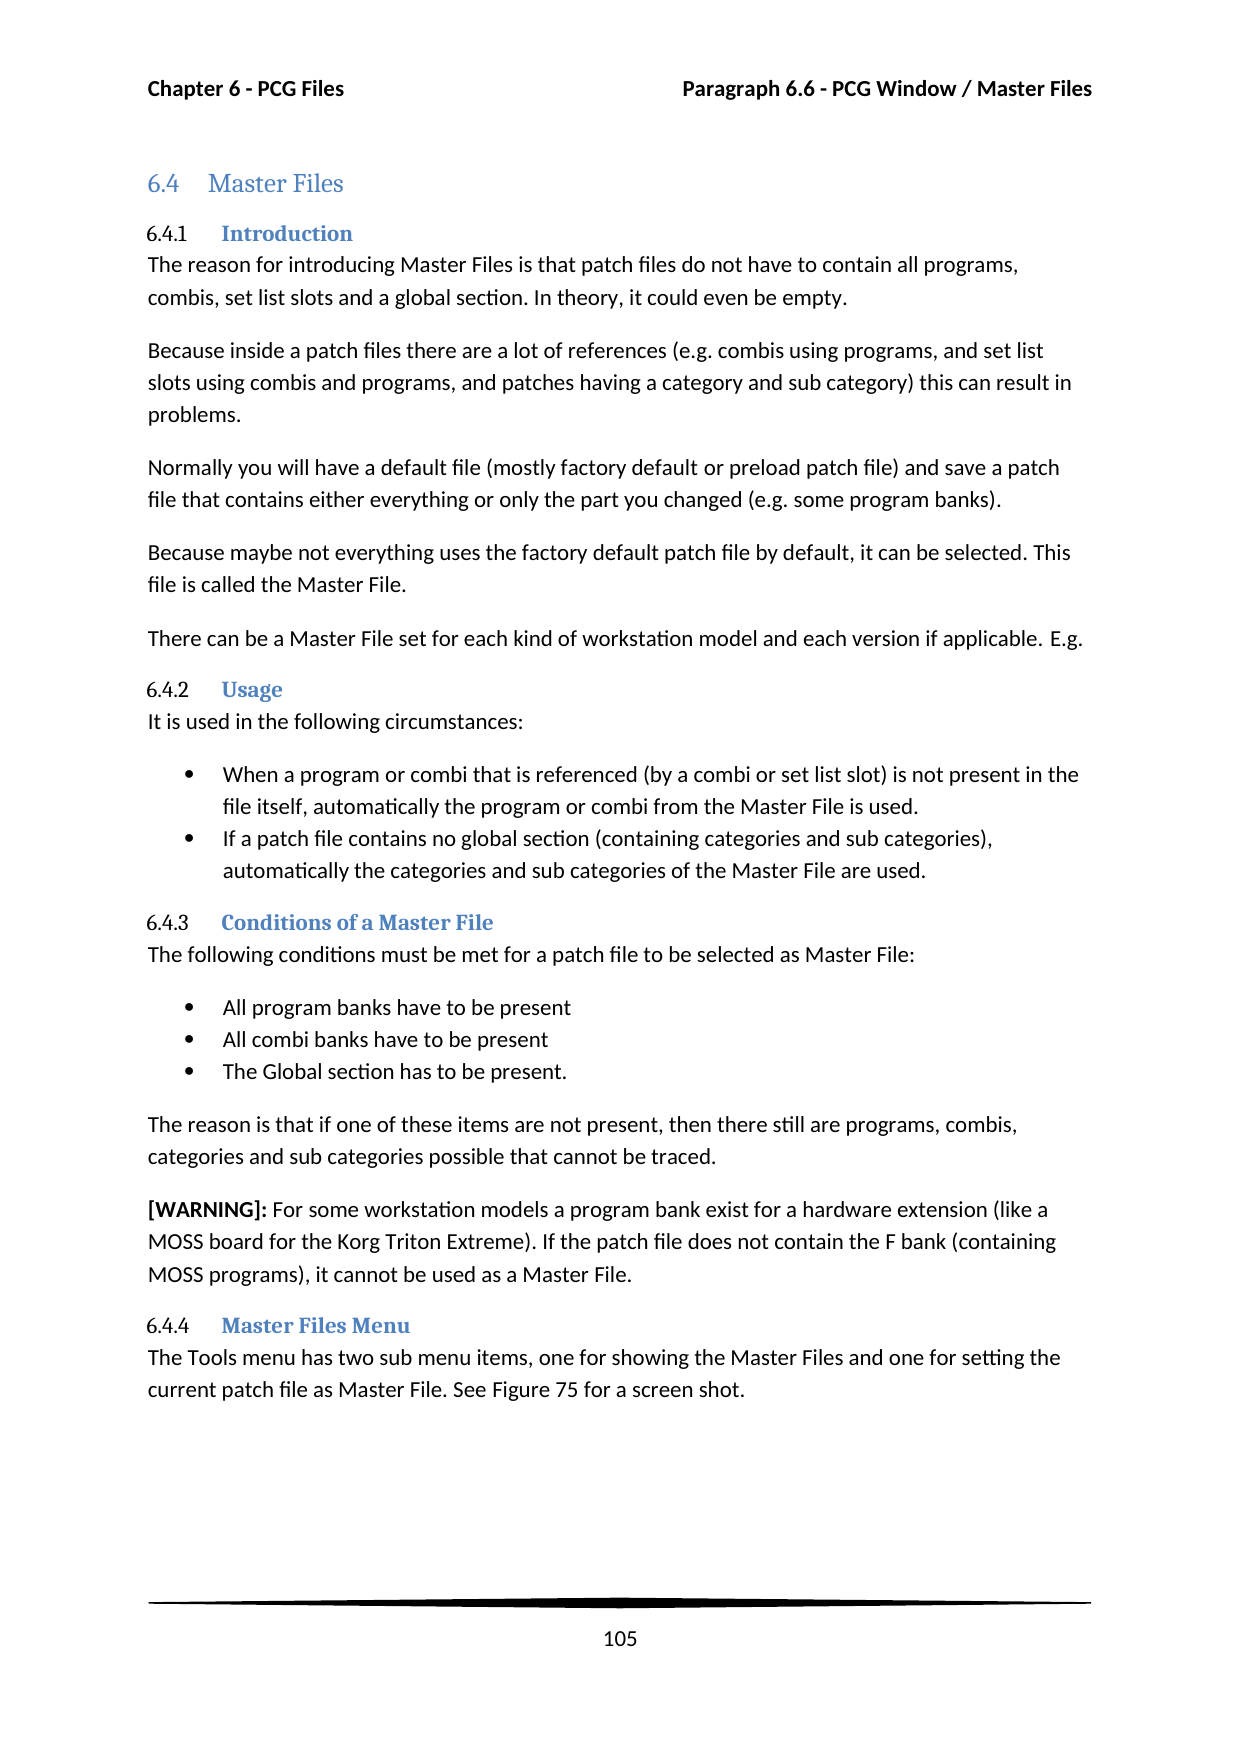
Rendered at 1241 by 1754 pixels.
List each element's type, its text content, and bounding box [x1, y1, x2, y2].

text Normally you will have a default file (mostly factory default or preload patch file) and save a patch file that contains either everything or only the part you changed (e.g. some program banks). [148, 453, 1093, 513]
list If a patch file contains no global section (containing categories and sub categories), automatically the categories and sub categories of the Master File are used. [185, 824, 1093, 884]
list All combi banks have to be present [185, 1025, 1093, 1053]
list When a program or combi that is referenced (by a combi or set list slot) is not present in the file itself, automatically the program or combi from the Master File is used. [185, 760, 1093, 820]
text The reason is that if one of these items are not present, then there still are programs, combis, categories and sub categories possible that cannot be traced. [148, 1110, 1093, 1170]
text Because maybe not everything uses the factory default patch file by default, it can be selected. This file is called the Master File. [148, 538, 1093, 599]
text It is used in the following circumstances: [148, 707, 1093, 735]
text The reason for introducing Master Files is that patch files do not have to contain all programs, combis, set list slots and a global section. In theory, it could even be empty. [148, 251, 1093, 311]
subtitle Conditions of a Master File [146, 909, 1093, 936]
text Because inside a patch files there are a lot of references (e.g. combis using programs, and set list slots using combis and programs, and patches having a category and sub category) this can result in problems. [148, 336, 1093, 428]
subtitle Introduction [146, 220, 1093, 247]
text The following conditions must be met for a patch file to be selected as Master File: [148, 940, 1093, 968]
subtitle Master Files [148, 168, 1093, 199]
text [WARNING]: For some workstation models a program bank exist for a hardware extension (like a MOSS board for the Korg Triton Extreme). If the patch file does not contain the F bank (containing MOSS programs), it cannot be used as a Master File. [148, 1195, 1093, 1288]
list All program banks have to be present [185, 993, 1093, 1021]
subtitle Usage [146, 677, 1093, 703]
subtitle Master Files Menu [146, 1313, 1093, 1339]
list The Global section has to be present. [185, 1057, 1093, 1085]
text There can be a Master File set for each kind of workstation model and each version if applicable. E.g. [148, 624, 1093, 652]
